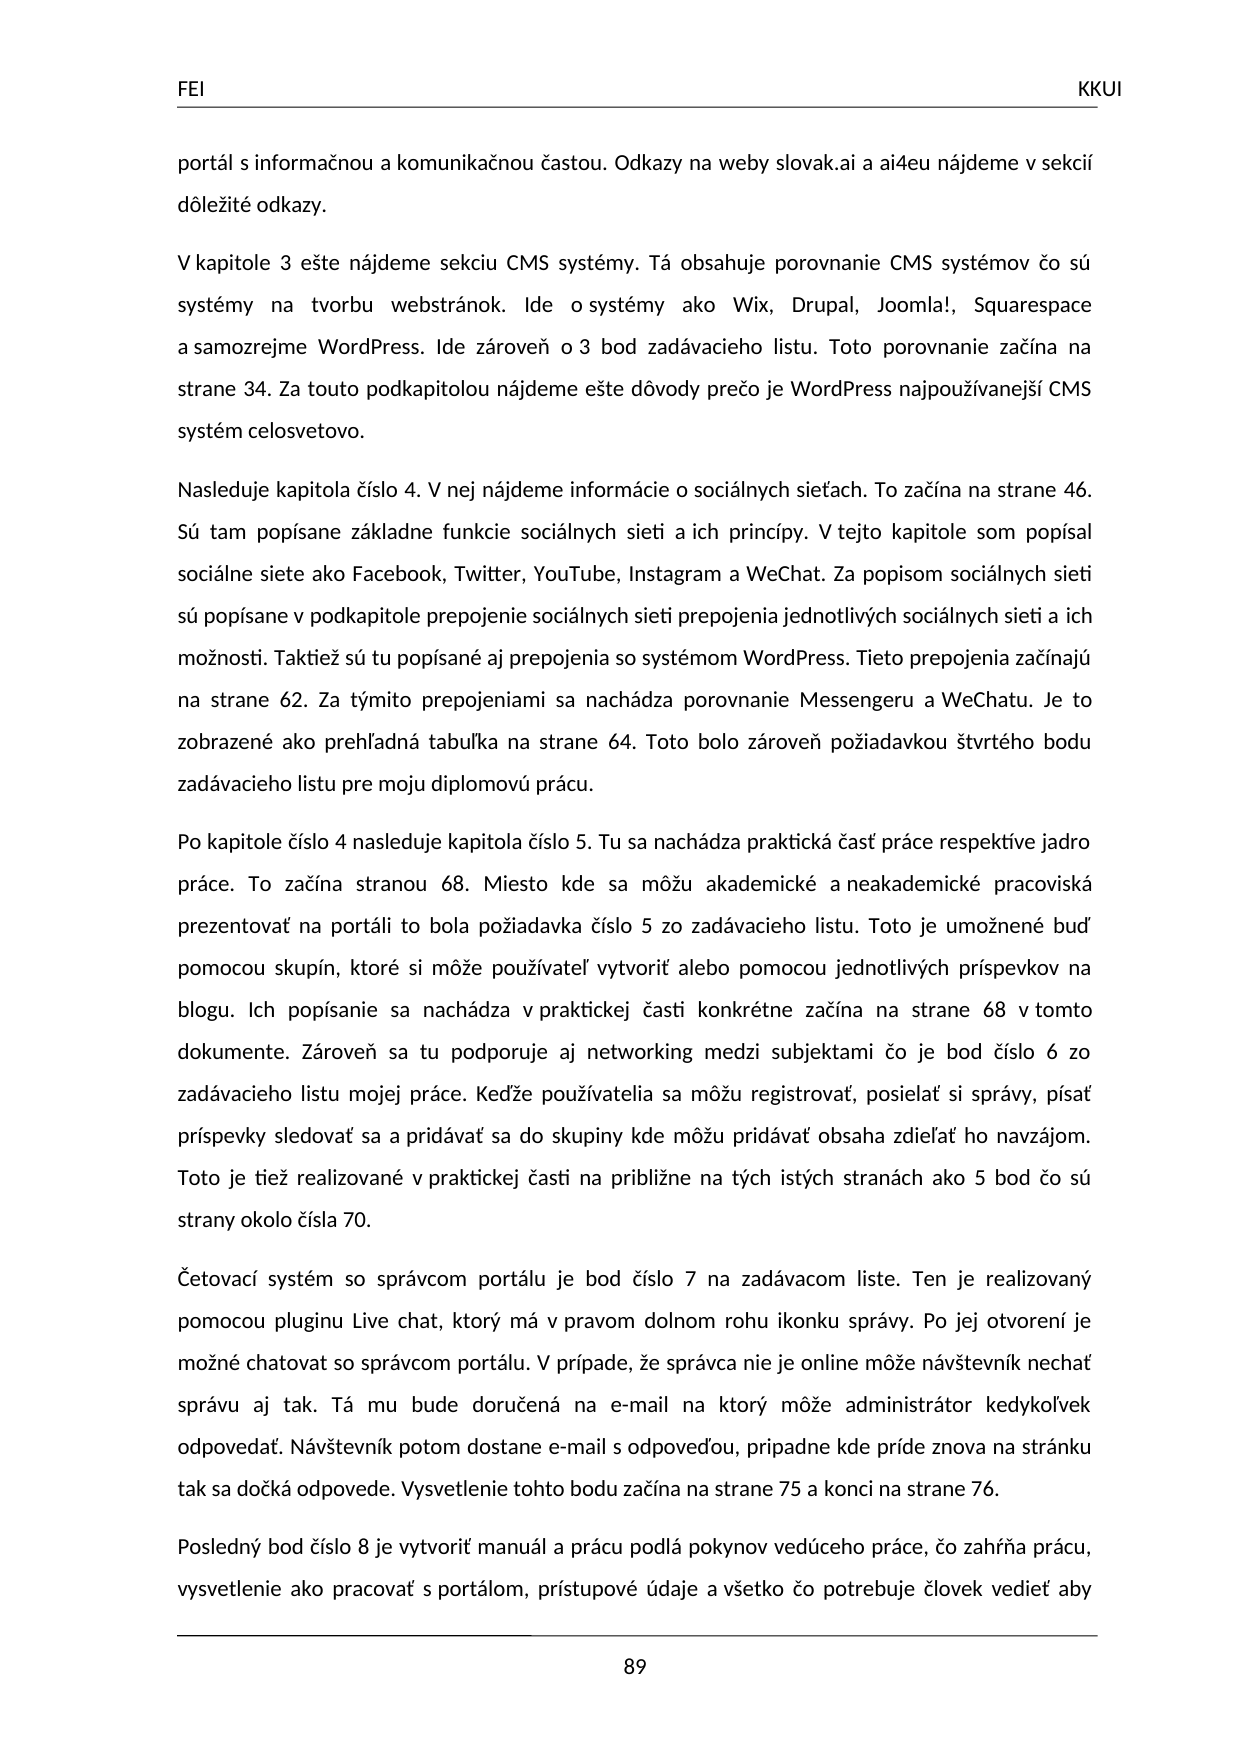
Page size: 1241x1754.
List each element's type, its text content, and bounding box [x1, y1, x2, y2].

text Po kapitole číslo 4 nasleduje kapitola číslo 5. Tu sa nachádza praktická časť práce respektíve jadro práce. To začína stranou 64. Miesto kde sa môžu akademické a neakademické pracoviská prezentovať na portáli to bola požiadavka číslo 5 zo zadávacieho listu. Toto je umožnené buď pomocou skupín, ktoré si môže používateľ vytvoriť alebo pomocou jednotlivých príspevkov na blogu. Ich popísanie sa nachádza v praktickej časti konkrétne začína na strane 68 v tomto dokumente. Zároveň sa tu podporuje aj networking medzi subjektami čo je bod číslo 6 zo zadávacieho listu mojej práce. Keďže používatelia sa môžu registrovať, posielať si správy, písať príspevky sledovať sa a pridávať sa do skupiny kde môžu pridávať obsaha zdieľať ho navzájom. Toto je tiež realizované v praktickej časti na približne na tých istých stranách ako 5 bod čo sú strany okolo čísla 70. [177, 827, 1092, 1233]
text V kapitole 3 ešte nájdeme sekciu CMS systémy. Tá obsahuje porovnanie CMS systémov čo sú systémy na tvorbu webstránok. Ide o systémy ako Wix, Drupal, Joomla!, Squarespace a samozrejme WordPress. Ide zároveň o 3 bod zadávacieho listu. Toto porovnanie začína na strane 30. Za touto podkapitolou nájdeme ešte dôvody prečo je WordPress najpoužívanejší CMS systém celosvetovo. [177, 248, 1092, 444]
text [177, 148, 1092, 218]
text Nasleduje kapitola číslo 4. V nej nájdeme informácie o sociálnych sieťach. To začína na strane 42. Sú tam popísane základne funkcie sociálnych sieti a ich princípy. V tejto kapitole som popísal sociálne siete ako Facebook, Twitter, YouTube, Instagram a WeChat. Za popisom sociálnych sieti sú popísane v podkapitole prepojenie sociálnych sieti prepojenia jednotlivých sociálnych sieti a ich možnosti. Taktiež sú tu popísané aj prepojenia so systémom WordPress. Tieto prepojenia začínajú na strane 58. Za týmito prepojeniami sa nachádza porovnanie Messengeru a WeChatu. Je to zobrazené ako prehľadná tabuľka na strane 60. Toto bolo zároveň požiadavkou štvrtého bodu zadávacieho listu pre moju diplomovú prácu. [177, 475, 1092, 797]
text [177, 1532, 1092, 1602]
text Četovací systém so správcom portálu je bod číslo 7 na zadávacom liste. Ten je realizovaný pomocou pluginu Live chat, ktorý má v pravom dolnom rohu ikonku správy. Po jej otvorení je možné chatovat so správcom portálu. V prípade, že správca nie je online môže návštevník nechať správu aj tak. Tá mu bude doručená na e-mail na ktorý môže administrátor kedykoľvek odpovedať. Návštevník potom dostane e-mail s odpoveďou, pripadne kde príde znova na stránku tak sa dočká odpovede. Vysvetlenie tohto bodu začína na strane 75 a konci na strane 76. [177, 1264, 1092, 1502]
